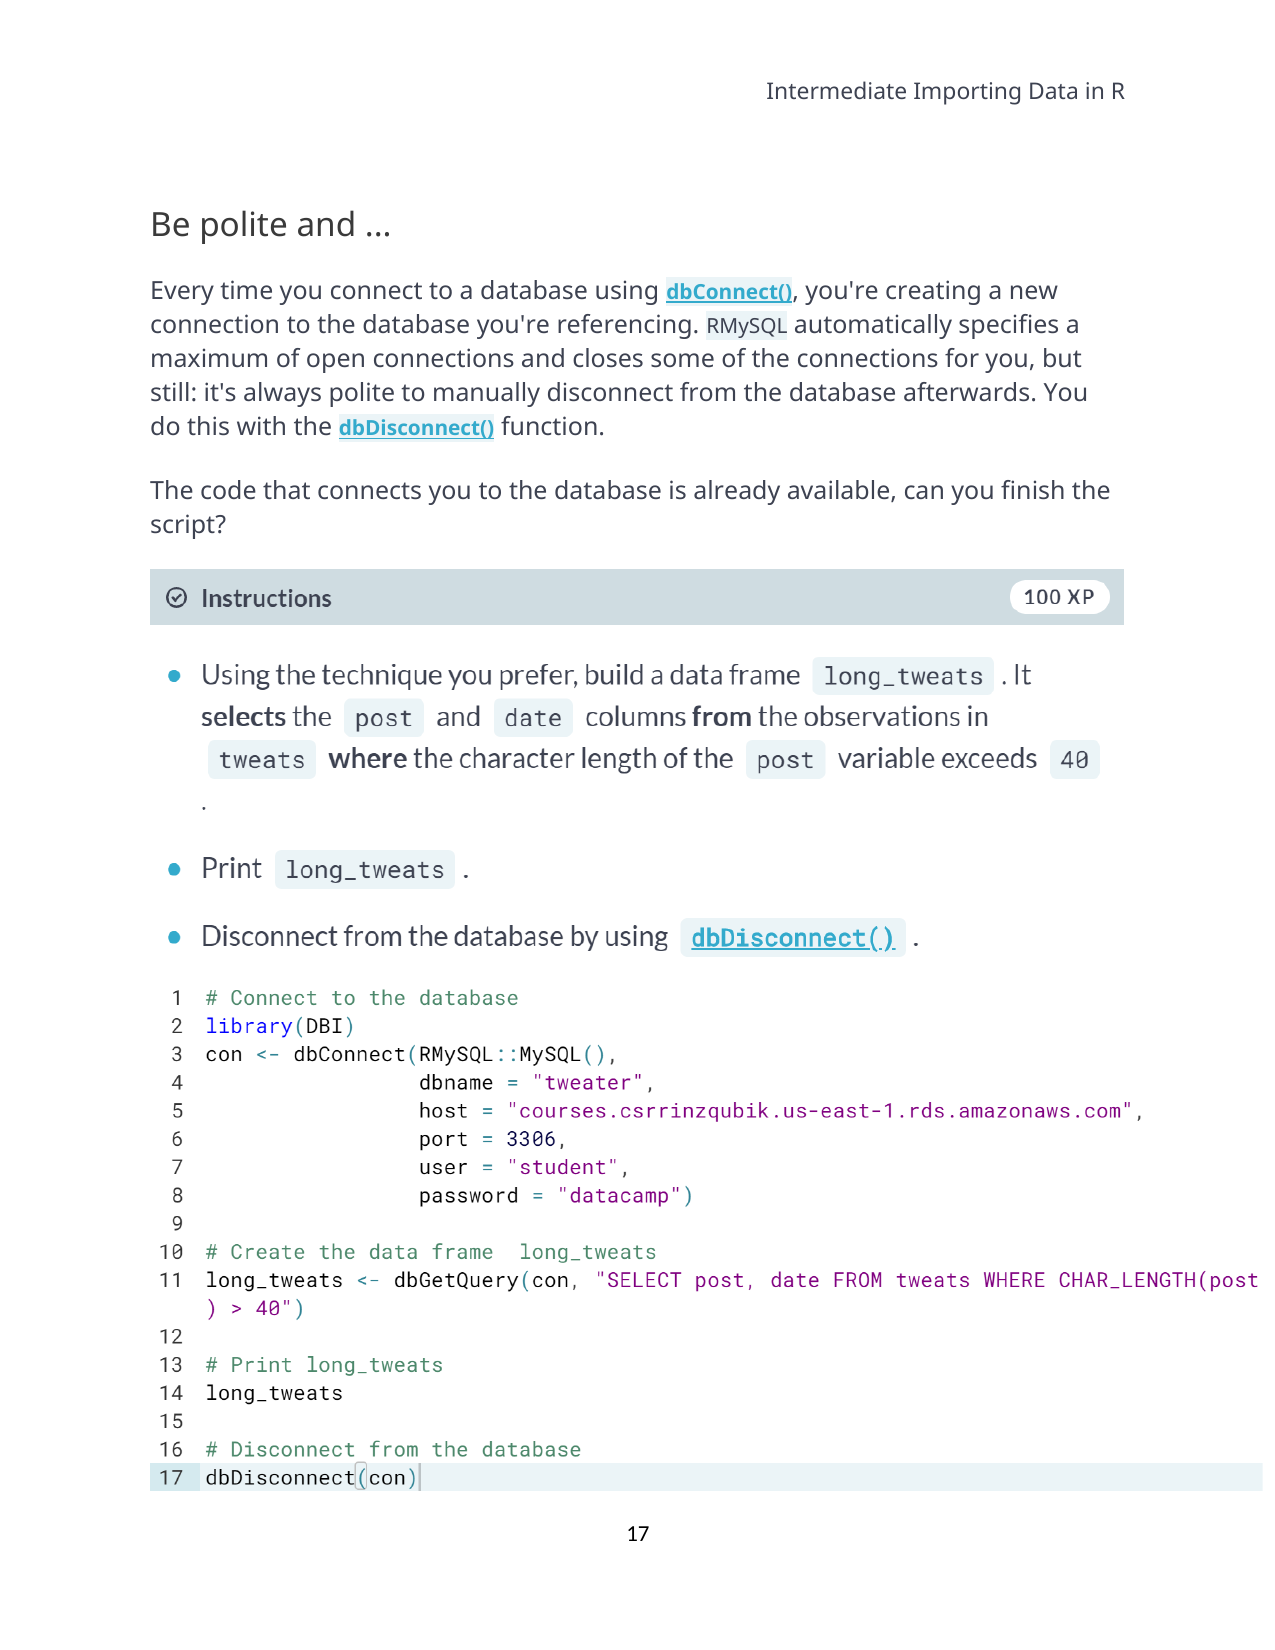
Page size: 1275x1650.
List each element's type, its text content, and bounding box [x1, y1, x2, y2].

picture [150, 982, 1263, 1492]
subtitle Be polite and ... [150, 200, 1125, 246]
text Every time you connect to a database using dbConnect(), you're creating a new connection to the database you're referencing. RMySQL automatically specifies a maximum of open connections and closes some of the connections for you, but still: it's always polite to manually disconnect from the database afterwards. You do this with the dbDisconnect() function. [150, 273, 1125, 443]
text The code that connects you to the database is already available, can you finish the script? [150, 472, 1125, 540]
picture [150, 569, 1124, 964]
